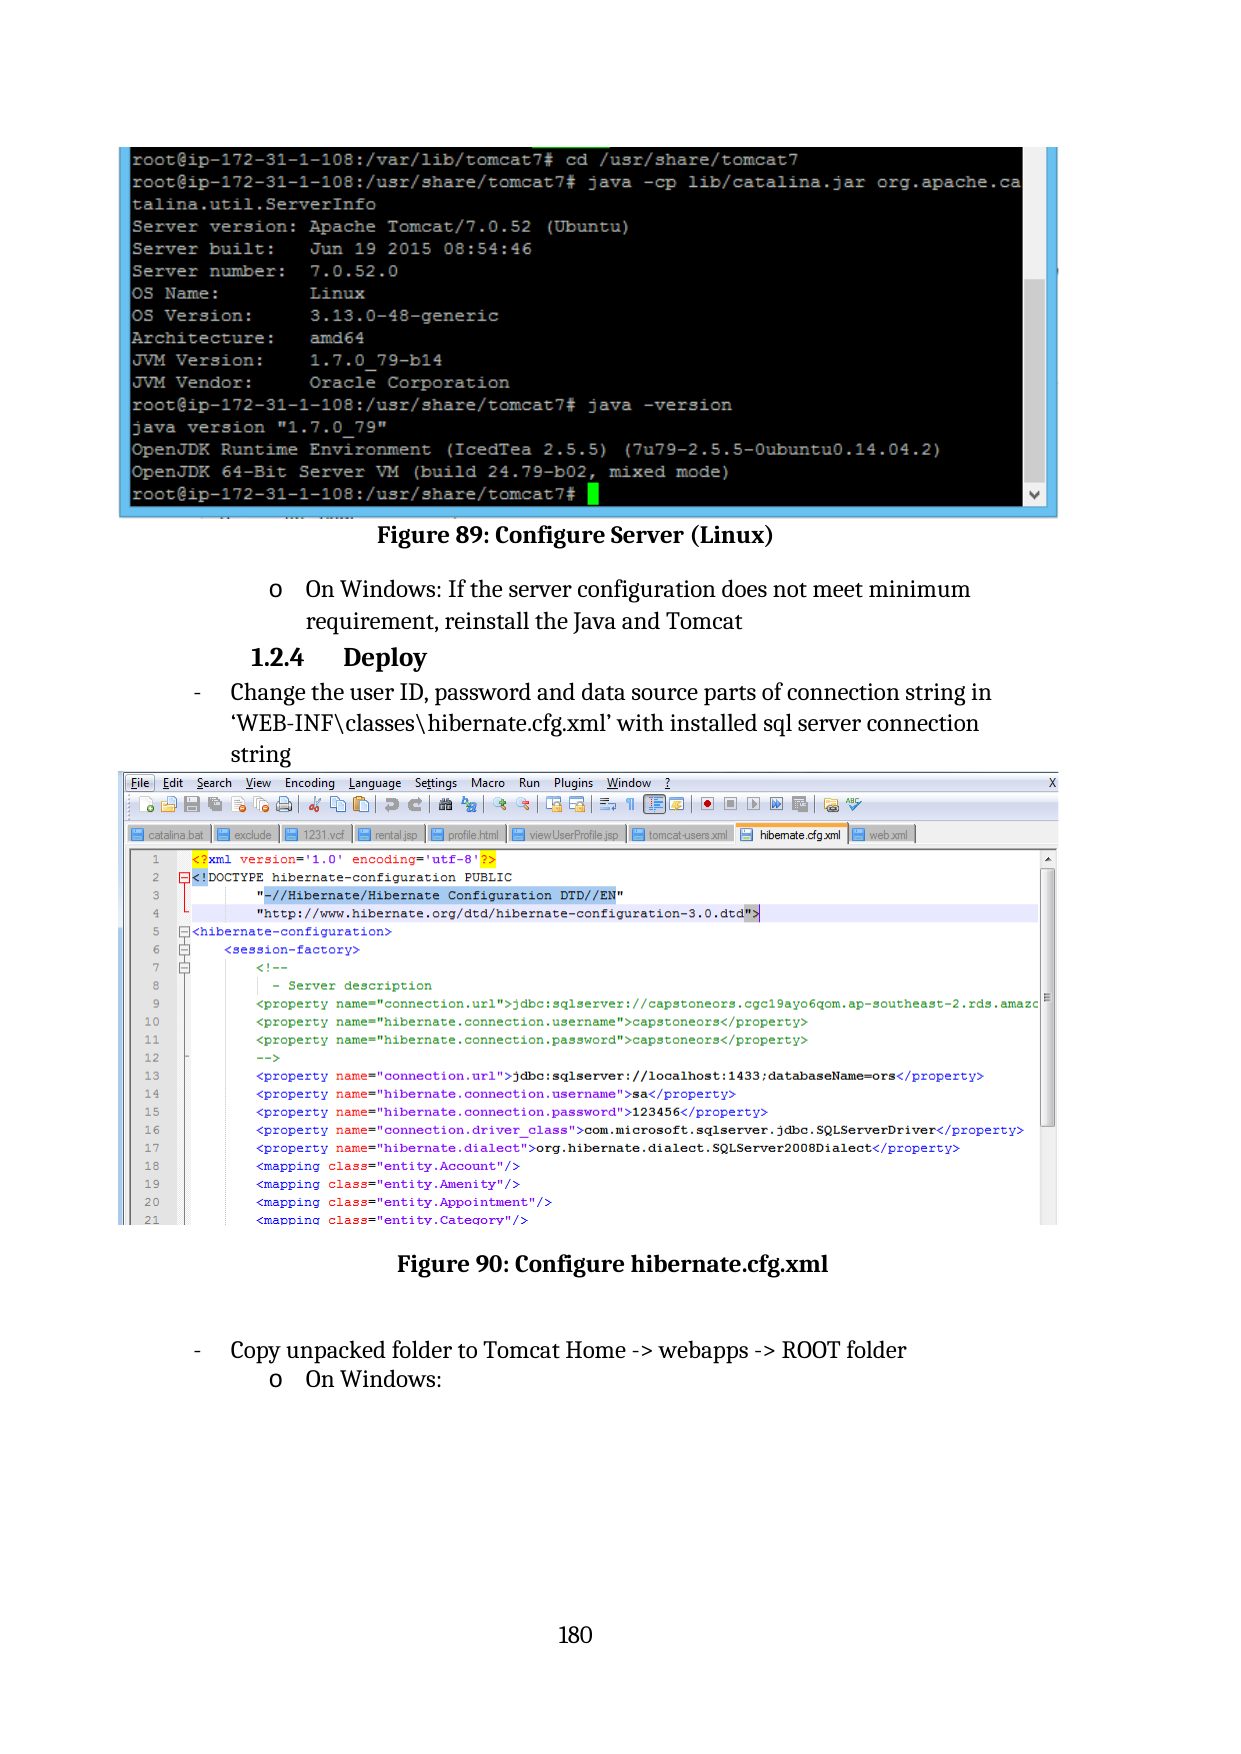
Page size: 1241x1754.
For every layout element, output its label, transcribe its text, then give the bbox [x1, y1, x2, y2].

list Figure 90: Configure hibernate.cfg.xml [192, 1249, 1033, 1278]
list On Windows: [268, 1364, 1033, 1393]
list On Windows: If the server configuration does not meet minimum requirement, reinstall the Java and Tomcat [268, 575, 1033, 636]
list Copy unpacked folder to Tomcat Home -> webapps -> ROOT folder [193, 1335, 1033, 1364]
picture [118, 147, 1059, 519]
text Figure 89: Configure Server (Linux) [118, 521, 1033, 549]
list Change the user ID, password and data source parts of connection string in ‘WEB-INF\classes\hibernate.cfg.xml’ with installed sql server connection string [193, 678, 1033, 769]
subtitle Deploy [251, 642, 1033, 673]
picture [118, 771, 1059, 1225]
